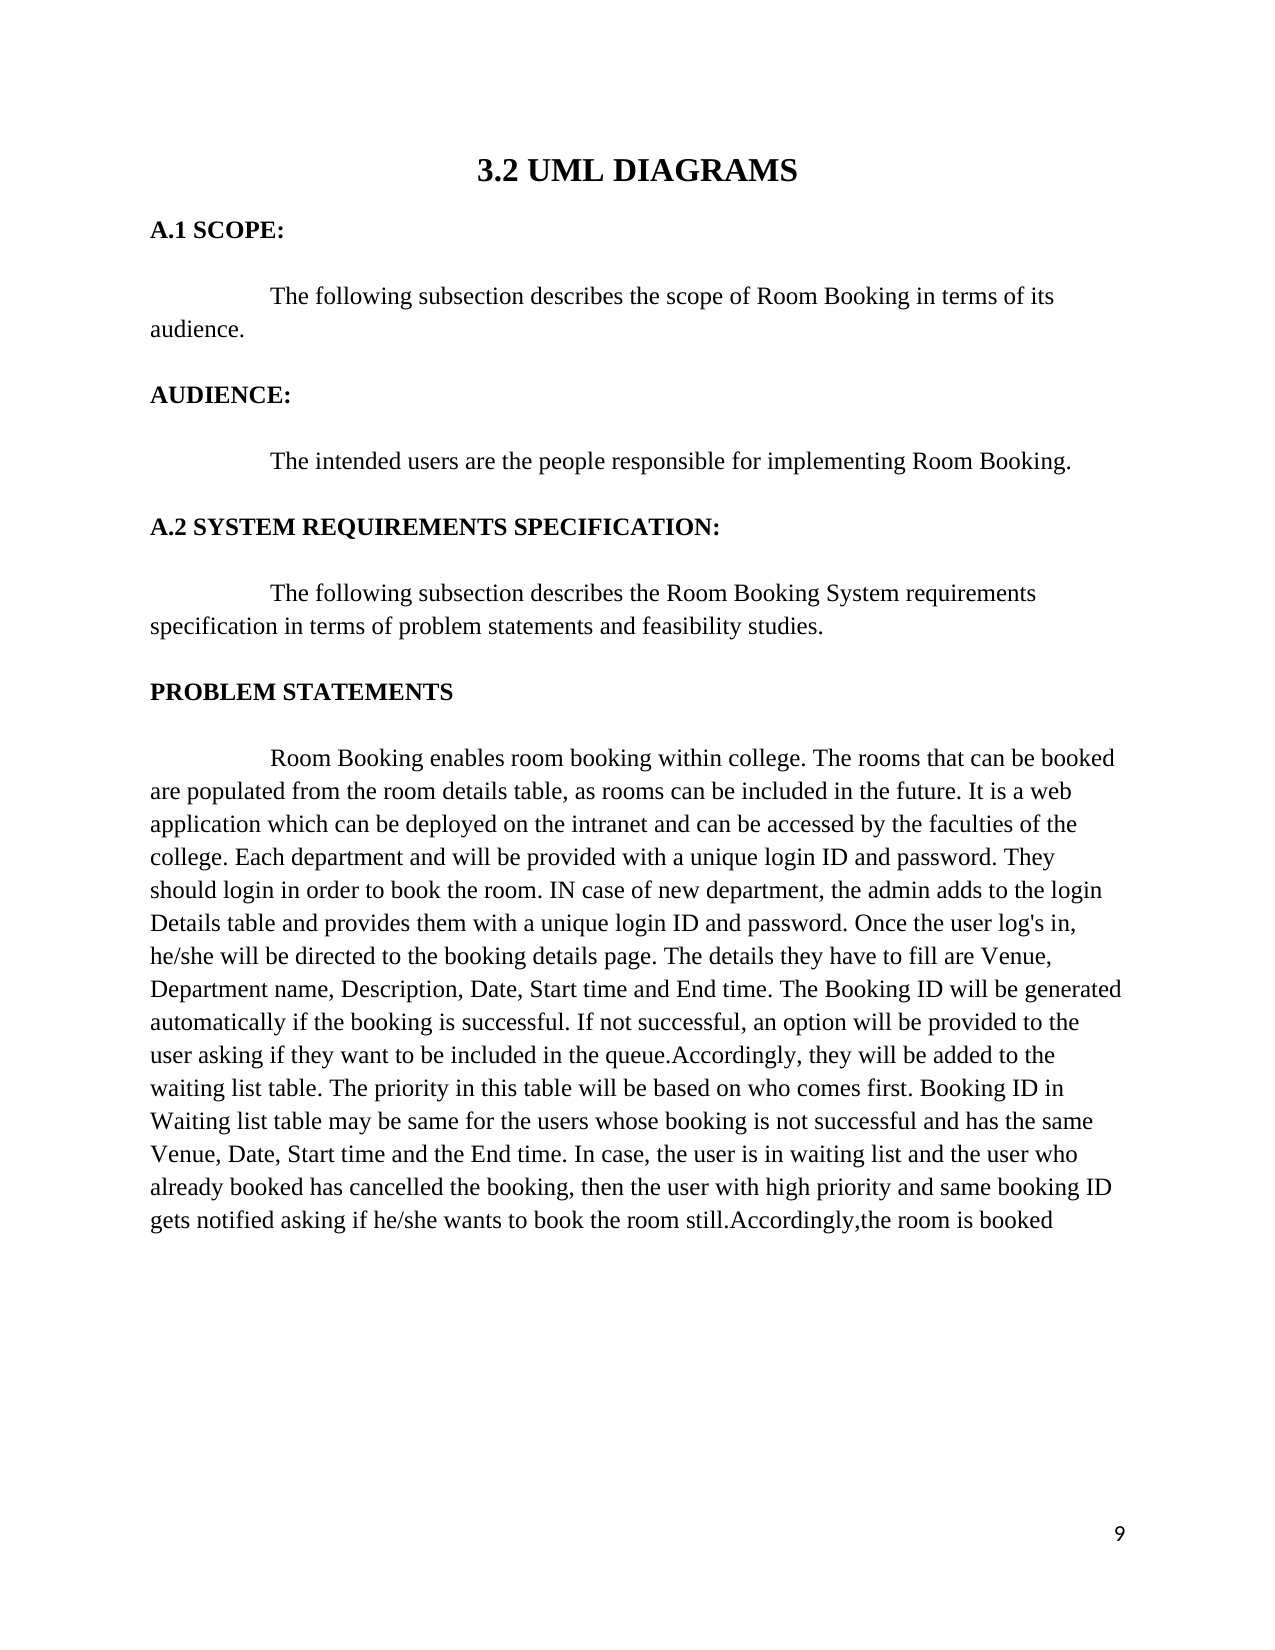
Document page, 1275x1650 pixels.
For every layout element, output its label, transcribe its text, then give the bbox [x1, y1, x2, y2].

text The following subsection describes the Room Booking System requirements specification in terms of problem statements and feasibility studies. [150, 578, 1125, 640]
text Room Booking enables room booking within college. The rooms that can be booked are populated from the room details table, as rooms can be included in the future. It is a web application which can be deployed on the intranet and can be accessed by the faculties of the college. Each department and will be provided with a unique login ID and password. They should login in order to book the room. IN case of new department, the admin adds to the login Details table and provides them with a unique login ID and password. Once the user log's in, he/she will be directed to the booking details page. The details they have to fill are Venue, Department name, Description, Date, Start time and End time. The Booking ID will be generated automatically if the booking is successful. If not successful, an option will be provided to the user asking if they want to be included in the queue.Accordingly, they will be added to the waiting list table. The priority in this table will be based on who comes first. Booking ID in Waiting list table may be same for the users whose booking is not successful and has the same Venue, Date, Start time and the End time. In case, the user is in waiting list and the user who already booked has cancelled the booking, then the user with high priority and same booking ID gets notified asking if he/she wants to book the room still.Accordingly,the room is booked [150, 743, 1125, 1234]
text The following subsection describes the scope of Room Booking in terms of its audience. [150, 281, 1125, 343]
text AUDIENCE: [150, 380, 1125, 409]
text The intended users are the people responsible for implementing Room Booking. [150, 446, 1125, 475]
text A.1 SCOPE: [150, 215, 1125, 244]
text 3.2 UML DIAGRAMS [150, 150, 1125, 188]
text A.2 SYSTEM REQUIREMENTS SPECIFICATION: [150, 512, 1125, 541]
text PROBLEM STATEMENTS [150, 677, 1125, 706]
